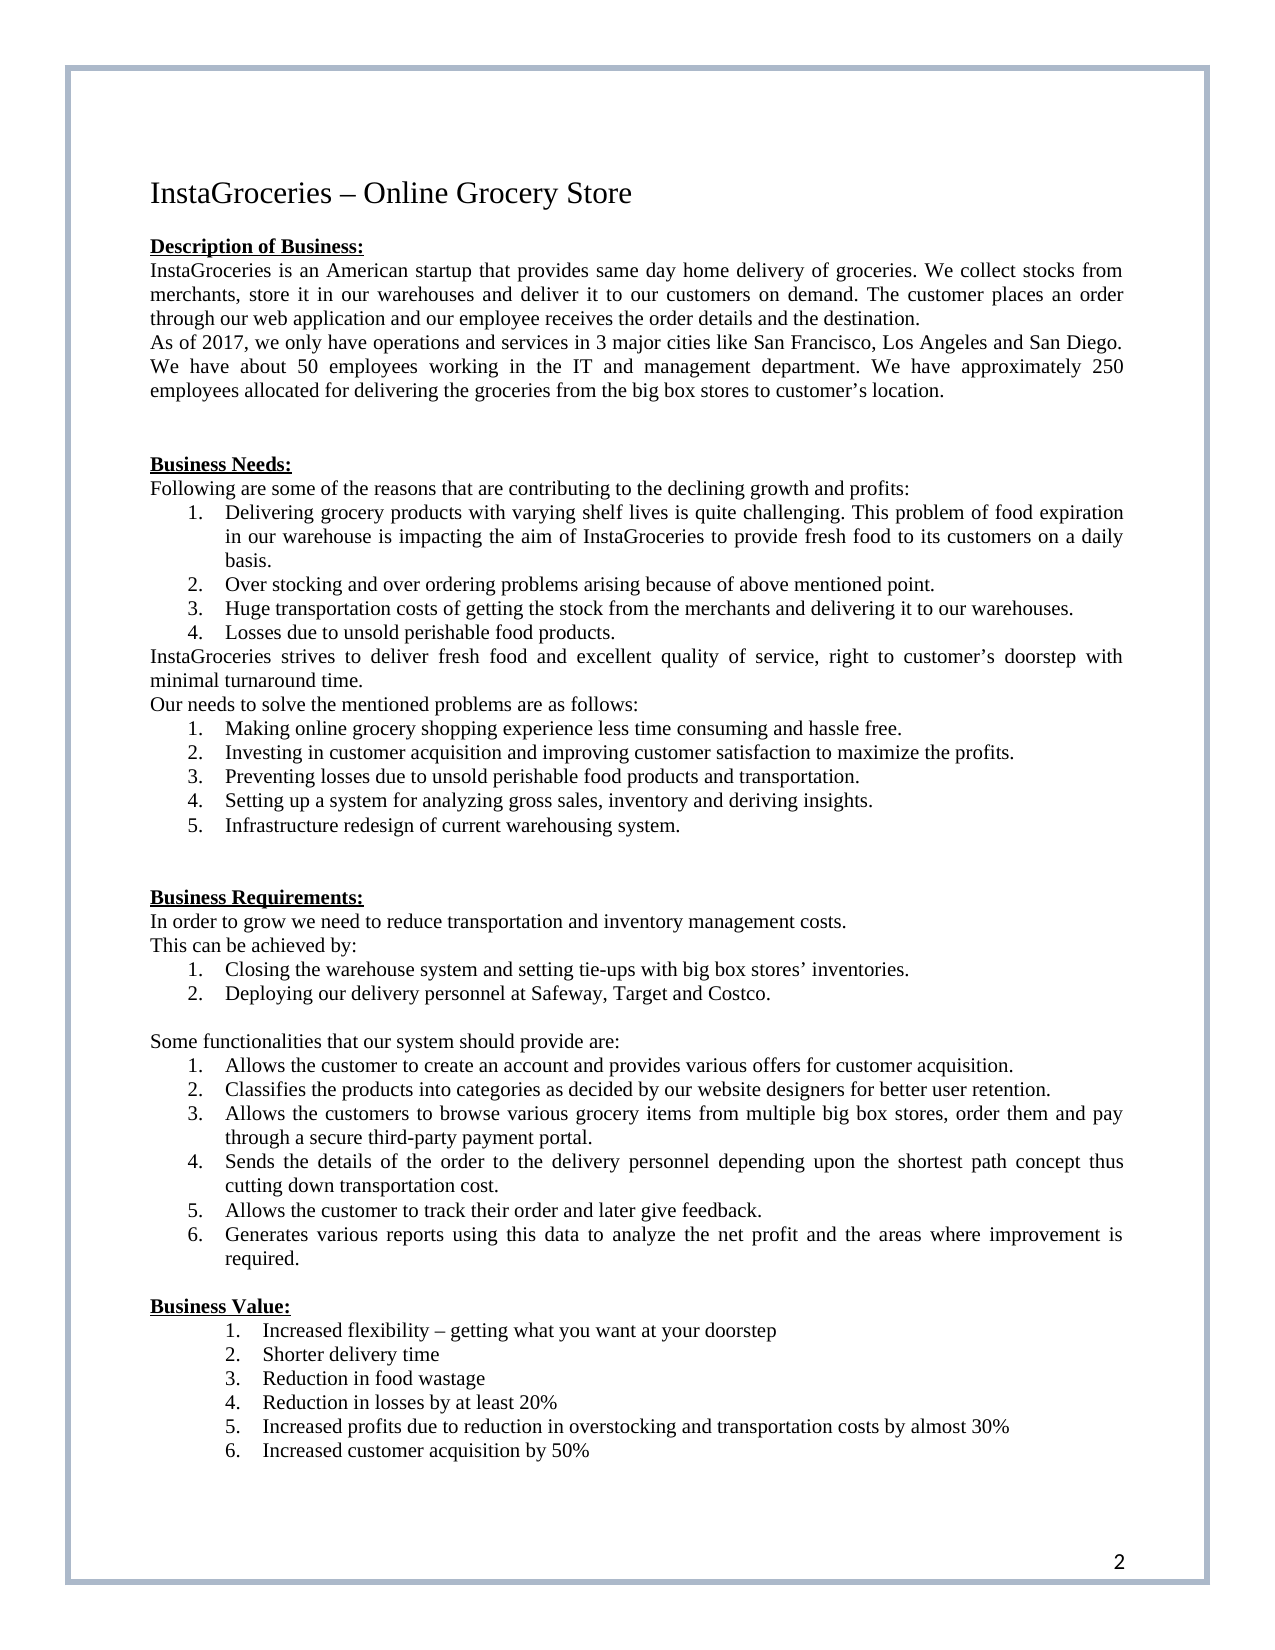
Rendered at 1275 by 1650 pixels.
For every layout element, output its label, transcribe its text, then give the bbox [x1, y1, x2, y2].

text InstaGroceries – Online Grocery Store [150, 174, 1125, 210]
list Generates various reports using this data to analyze the net profit and the areas where improvement is required. [187, 1222, 1125, 1270]
text InstaGroceries is an American startup that provides same day home delivery of groceries. We collect stocks from merchants, store it in our warehouses and deliver it to our customers on demand. The customer places an order through our web application and our employee receives the order details and the destination. [150, 258, 1125, 330]
list Increased customer acquisition by 50% [225, 1438, 1125, 1462]
list Increased profits due to reduction in overstocking and transportation costs by almost 30% [225, 1414, 1125, 1438]
text Business Requirements: [150, 885, 1125, 909]
list Losses due to unsold perishable food products. [187, 620, 1125, 644]
list Making online grocery shopping experience less time consuming and hassle free. [187, 716, 1125, 740]
text InstaGroceries strives to deliver fresh food and excellent quality of service, right to customer’s doorstep with minimal turnaround time. [150, 644, 1125, 692]
list Setting up a system for analyzing gross sales, inventory and deriving insights. [187, 788, 1125, 812]
text Business Needs: [150, 452, 1125, 476]
list Shorter delivery time [225, 1342, 1125, 1366]
list Investing in customer acquisition and improving customer satisfaction to maximize the profits. [187, 740, 1125, 764]
list Deploying our delivery personnel at Safeway, Target and Costco. [187, 981, 1125, 1005]
list Allows the customer to create an account and provides various offers for customer acquisition. [187, 1053, 1125, 1077]
list Reduction in losses by at least 20% [225, 1390, 1125, 1414]
list Closing the warehouse system and setting tie-ups with big box stores’ inventories. [187, 957, 1125, 981]
list Increased flexibility – getting what you want at your doorstep [225, 1318, 1125, 1342]
text Business Value: [150, 1294, 1125, 1318]
text As of 2017, we only have operations and services in 3 major cities like San Francisco, Los Angeles and San Diego. We have about 50 employees working in the IT and management department. We have approximately 250 employees allocated for delivering the groceries from the big box stores to customer’s location. [150, 330, 1125, 402]
list Sends the details of the order to the delivery personnel depending upon the shortest path concept thus cutting down transportation cost. [187, 1149, 1125, 1197]
list Allows the customers to browse various grocery items from multiple big box stores, order them and pay through a secure third-party payment portal. [187, 1101, 1125, 1149]
list Infrastructure redesign of current warehousing system. [187, 812, 1125, 837]
text Our needs to solve the mentioned problems are as follows: [150, 692, 1125, 716]
text Description of Business: [150, 234, 1125, 258]
list Classifies the products into categories as decided by our website designers for better user retention. [187, 1077, 1125, 1101]
list Delivering grocery products with varying shelf lives is quite challenging. This problem of food expiration in our warehouse is impacting the aim of InstaGroceries to provide fresh food to its customers on a daily basis. [187, 500, 1125, 572]
list Huge transportation costs of getting the stock from the merchants and delivering it to our warehouses. [187, 596, 1125, 620]
text In order to grow we need to reduce transportation and inventory management costs. [150, 909, 1125, 933]
list Over stocking and over ordering problems arising because of above mentioned point. [187, 572, 1125, 596]
text This can be achieved by: [150, 933, 1125, 957]
list Allows the customer to track their order and later give feedback. [187, 1197, 1125, 1222]
text Following are some of the reasons that are contributing to the declining growth and profits: [150, 476, 1125, 500]
text Some functionalities that our system should provide are: [150, 1029, 1125, 1053]
list Preventing losses due to unsold perishable food products and transportation. [187, 764, 1125, 788]
list Reduction in food wastage [225, 1366, 1125, 1390]
